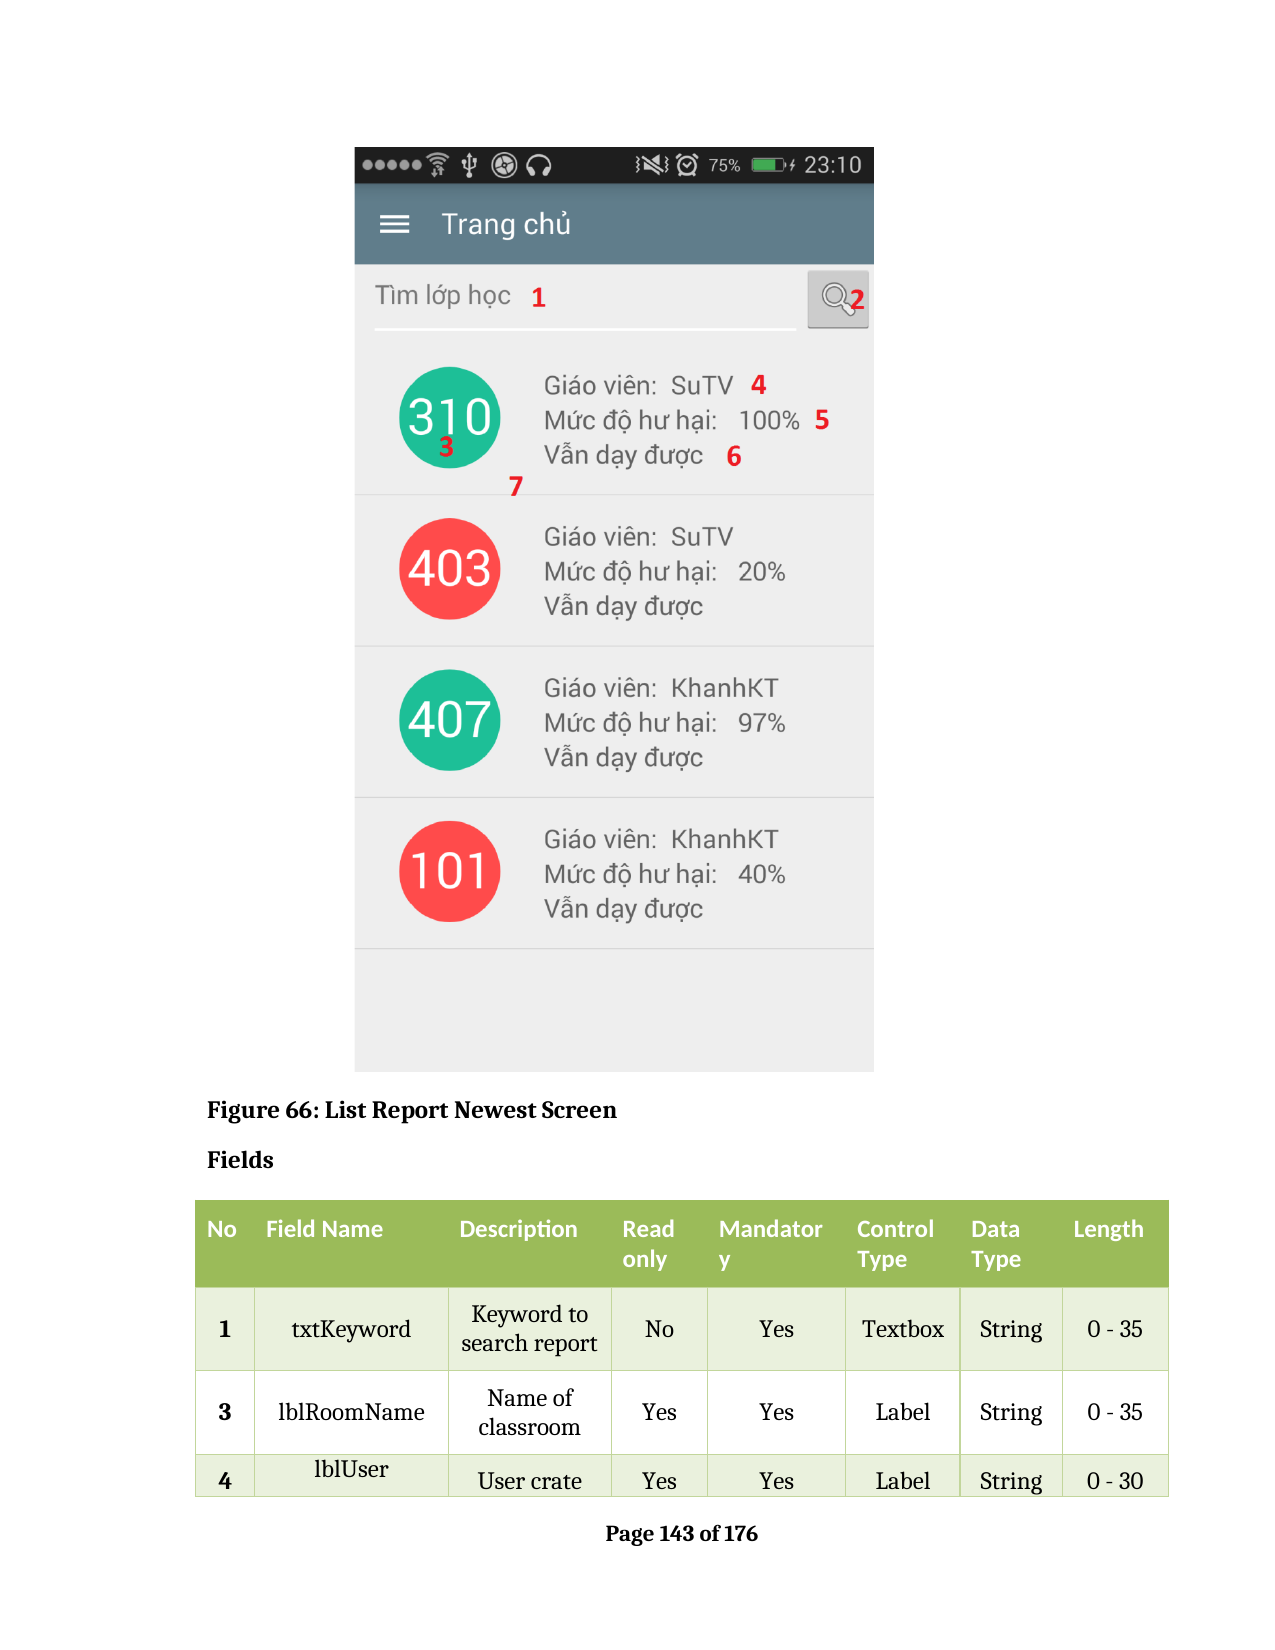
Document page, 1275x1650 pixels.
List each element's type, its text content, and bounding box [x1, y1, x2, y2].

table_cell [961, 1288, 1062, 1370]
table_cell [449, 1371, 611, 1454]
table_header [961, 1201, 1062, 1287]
picture [354, 147, 874, 1072]
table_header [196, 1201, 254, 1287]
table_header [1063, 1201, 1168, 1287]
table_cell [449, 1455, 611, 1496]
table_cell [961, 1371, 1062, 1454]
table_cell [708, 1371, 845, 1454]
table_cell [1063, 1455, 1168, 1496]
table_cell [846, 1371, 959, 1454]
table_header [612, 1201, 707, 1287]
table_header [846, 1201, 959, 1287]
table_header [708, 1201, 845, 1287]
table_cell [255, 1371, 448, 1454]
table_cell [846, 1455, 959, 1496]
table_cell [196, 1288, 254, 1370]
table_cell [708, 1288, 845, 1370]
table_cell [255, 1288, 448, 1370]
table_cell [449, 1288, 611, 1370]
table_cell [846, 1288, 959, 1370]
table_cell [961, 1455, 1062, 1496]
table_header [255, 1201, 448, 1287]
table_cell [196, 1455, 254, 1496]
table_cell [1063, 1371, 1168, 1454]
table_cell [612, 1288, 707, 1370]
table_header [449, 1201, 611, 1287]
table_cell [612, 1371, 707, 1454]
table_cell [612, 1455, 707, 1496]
text Fields [207, 1146, 1157, 1174]
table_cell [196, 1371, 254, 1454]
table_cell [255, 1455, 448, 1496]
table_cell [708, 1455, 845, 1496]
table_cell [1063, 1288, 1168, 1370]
